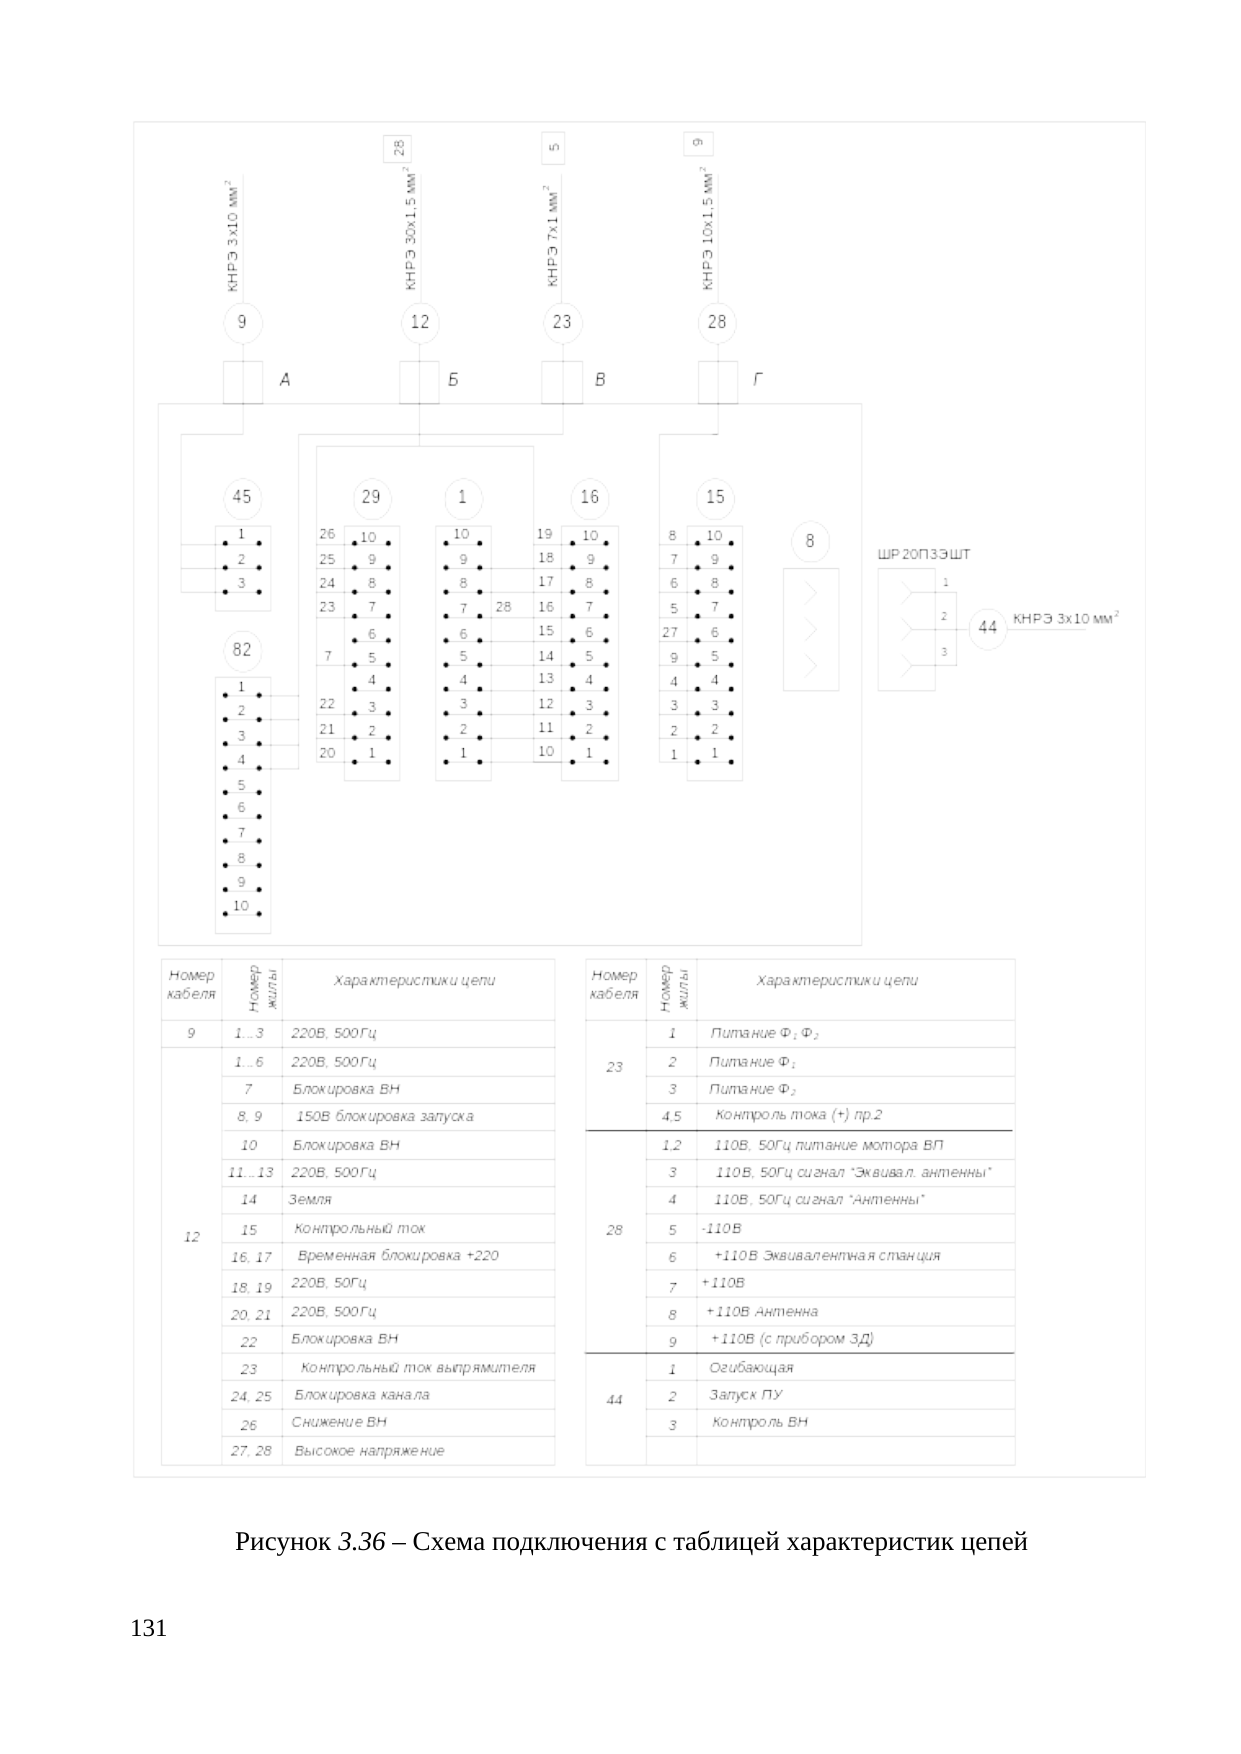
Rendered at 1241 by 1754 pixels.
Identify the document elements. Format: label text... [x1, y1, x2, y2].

text Рисунок 3.36 – Схема подключения с таблицей характеристик цепей [130, 1525, 1134, 1556]
